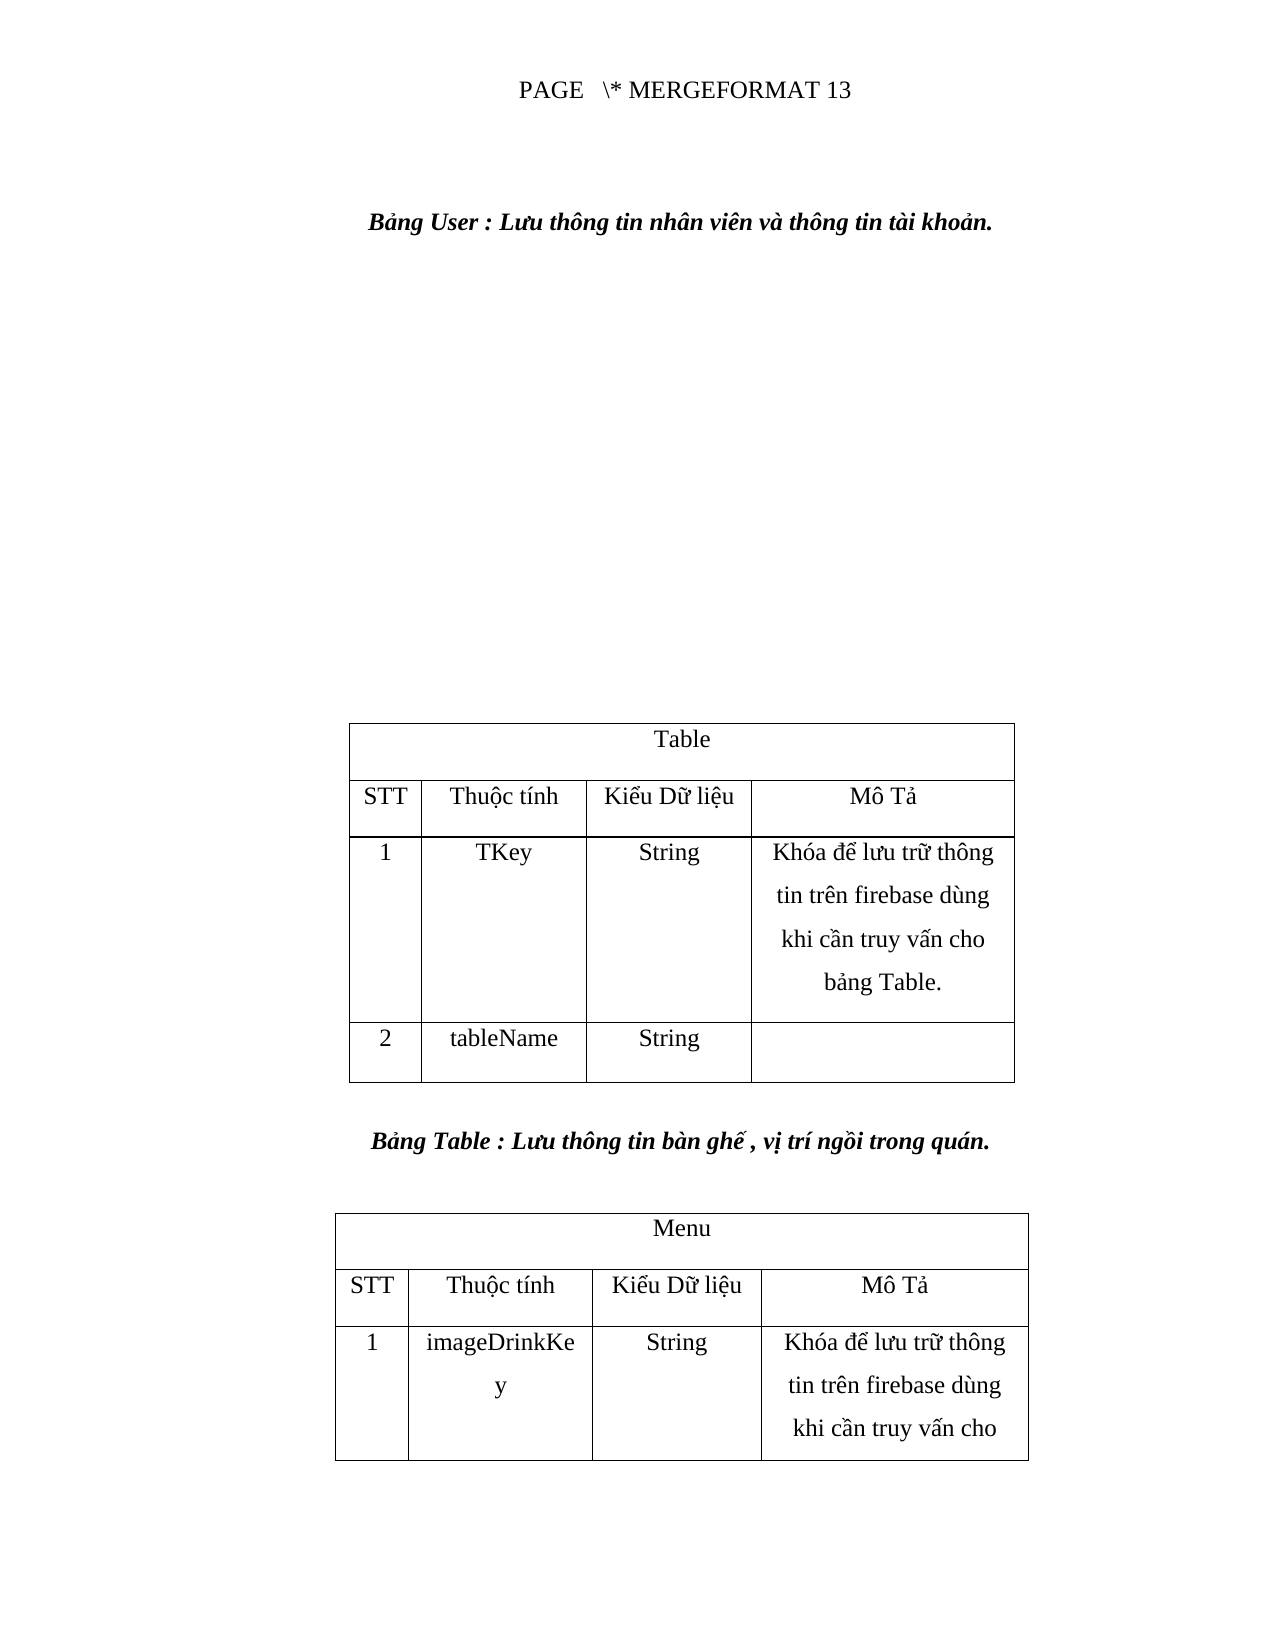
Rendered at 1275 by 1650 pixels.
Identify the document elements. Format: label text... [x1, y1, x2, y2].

table_cell Thuộc tính [409, 1270, 592, 1326]
text Bảng User : Lưu thông tin nhân viên và thông tin tài khoản. [207, 207, 1157, 236]
table_cell imageDrinkKey [409, 1327, 592, 1460]
table_cell Kiểu Dữ liệu [587, 781, 751, 836]
table_cell Mô Tả [762, 1270, 1028, 1326]
table_cell String [587, 1023, 751, 1082]
table_cell 1 [336, 1327, 408, 1460]
table_cell Mô Tả [752, 781, 1014, 836]
table_header Table [350, 724, 1014, 780]
table_cell TKey [422, 838, 586, 1022]
table_cell String [587, 838, 751, 1022]
table_cell Thuộc tính [422, 781, 586, 836]
table_cell tableName [422, 1023, 586, 1082]
table_cell [752, 1023, 1014, 1082]
text Bảng Table : Lưu thông tin bàn ghế , vị trí ngồi trong quán. [207, 1126, 1157, 1155]
table_cell Kiểu Dữ liệu [593, 1270, 761, 1326]
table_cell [762, 1327, 1028, 1460]
table_cell Khóa để lưu trữ thông tin trên firebase dùng khi cần truy vấn cho bảng Table. [752, 838, 1014, 1022]
table_cell STT [336, 1270, 408, 1326]
table_header Menu [336, 1214, 1028, 1269]
table_cell 2 [350, 1023, 421, 1082]
table_cell STT [350, 781, 421, 836]
table_cell 1 [350, 838, 421, 1022]
table_cell String [593, 1327, 761, 1460]
